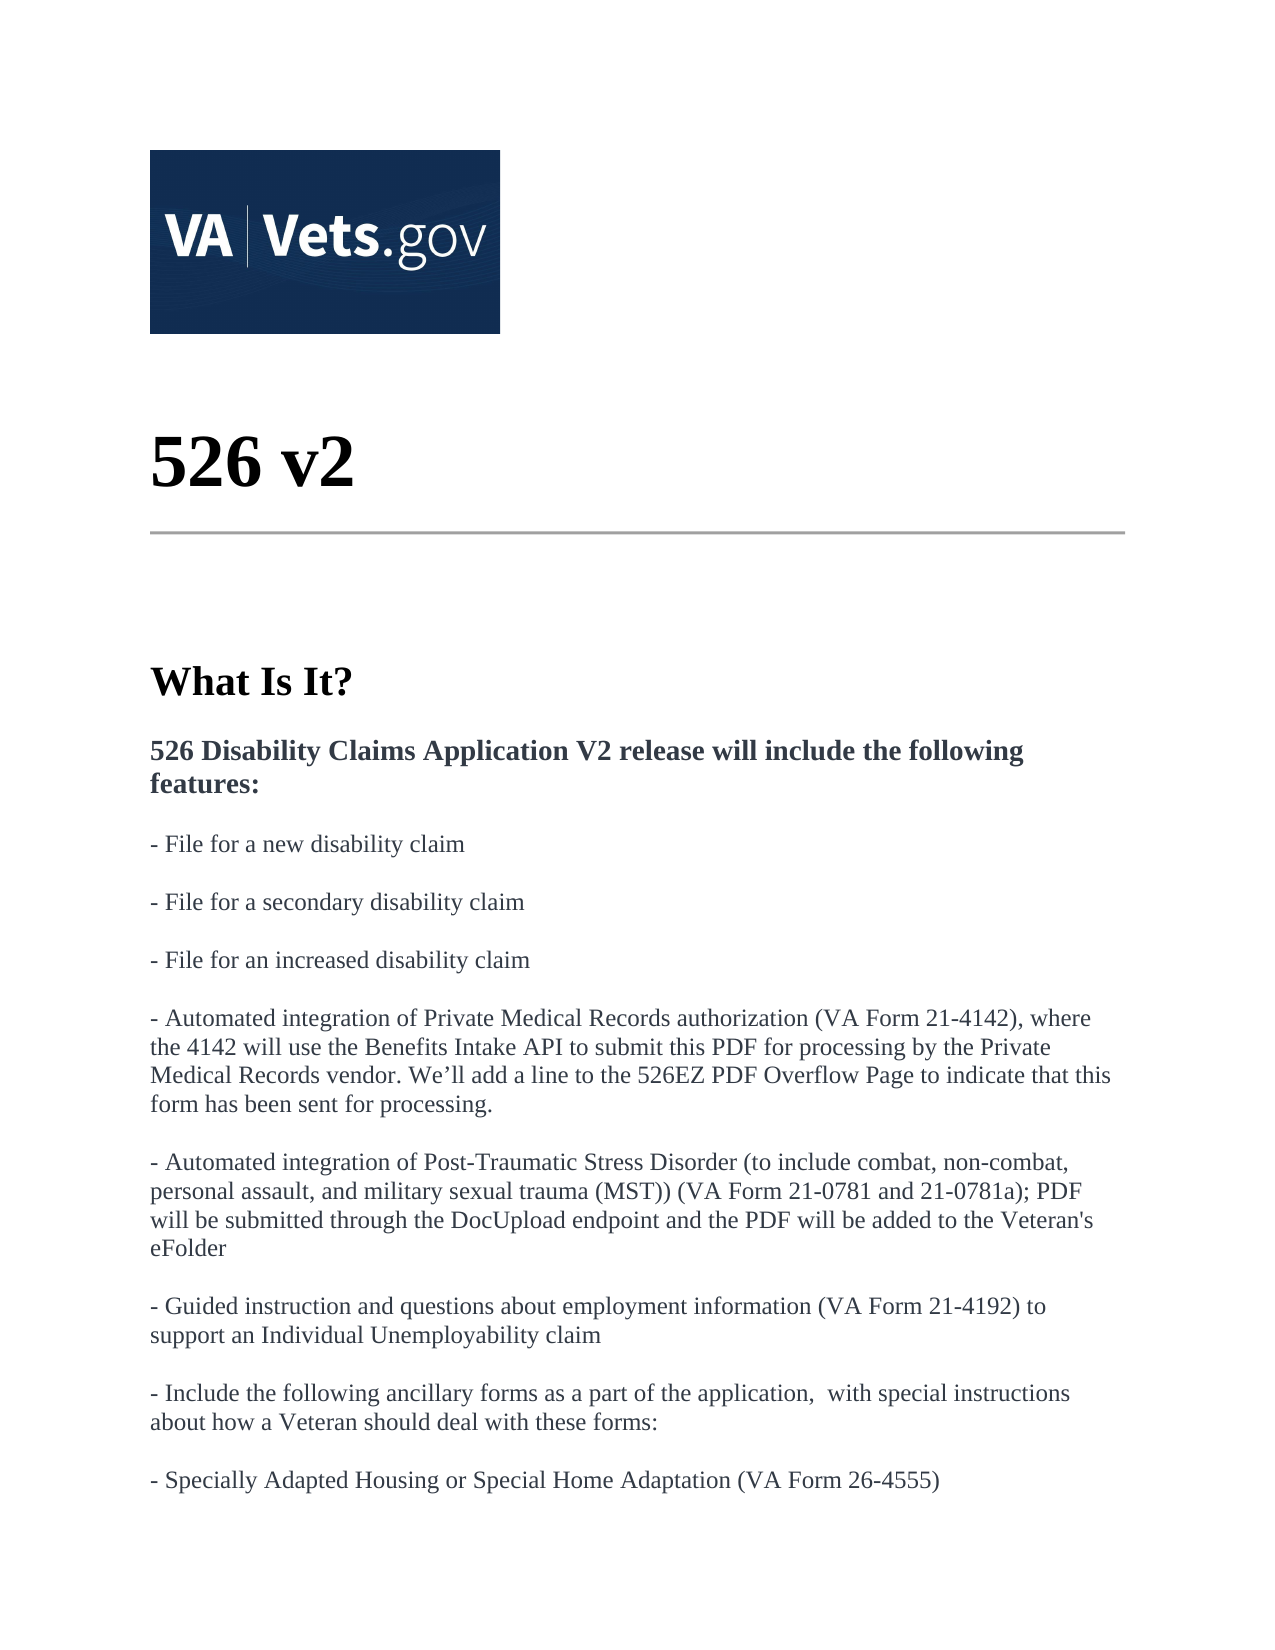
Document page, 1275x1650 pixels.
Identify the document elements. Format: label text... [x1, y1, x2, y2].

text - Guided instruction and questions about employment information (VA Form 21-4192) to support an Individual Unemployability claim [150, 1291, 1125, 1349]
picture [150, 150, 501, 334]
text - Specially Adapted Housing or Special Home Adaptation (VA Form 26-4555) [150, 1465, 1125, 1493]
text - File for a secondary disability claim [150, 887, 1125, 916]
text 526 Disability Claims Application V2 release will include the following features: [150, 733, 1125, 800]
text - Include the following ancillary forms as a part of the application, with special instructions about how a Veteran should deal with these forms: [150, 1378, 1125, 1436]
text - File for a new disability claim [150, 829, 1125, 858]
text What Is It? [150, 656, 1125, 704]
text - File for an increased disability claim [150, 945, 1125, 974]
text - Automated integration of Post-Traumatic Stress Disorder (to include combat, non-combat, personal assault, and military sexual trauma (MST)) (VA Form 21-0781 and 21-0781a); PDF will be submitted through the DocUpload endpoint and the PDF will be added to the Veteran's eFolder [150, 1147, 1125, 1262]
text - Automated integration of Private Medical Records authorization (VA Form 21-4142), where the 4142 will use the Benefits Intake API to submit this PDF for processing by the Private Medical Records vendor. We’ll add a line to the 526EZ PDF Overflow Page to indicate that this form has been sent for processing. [150, 1003, 1125, 1118]
subtitle 526 v2 [150, 416, 1125, 503]
